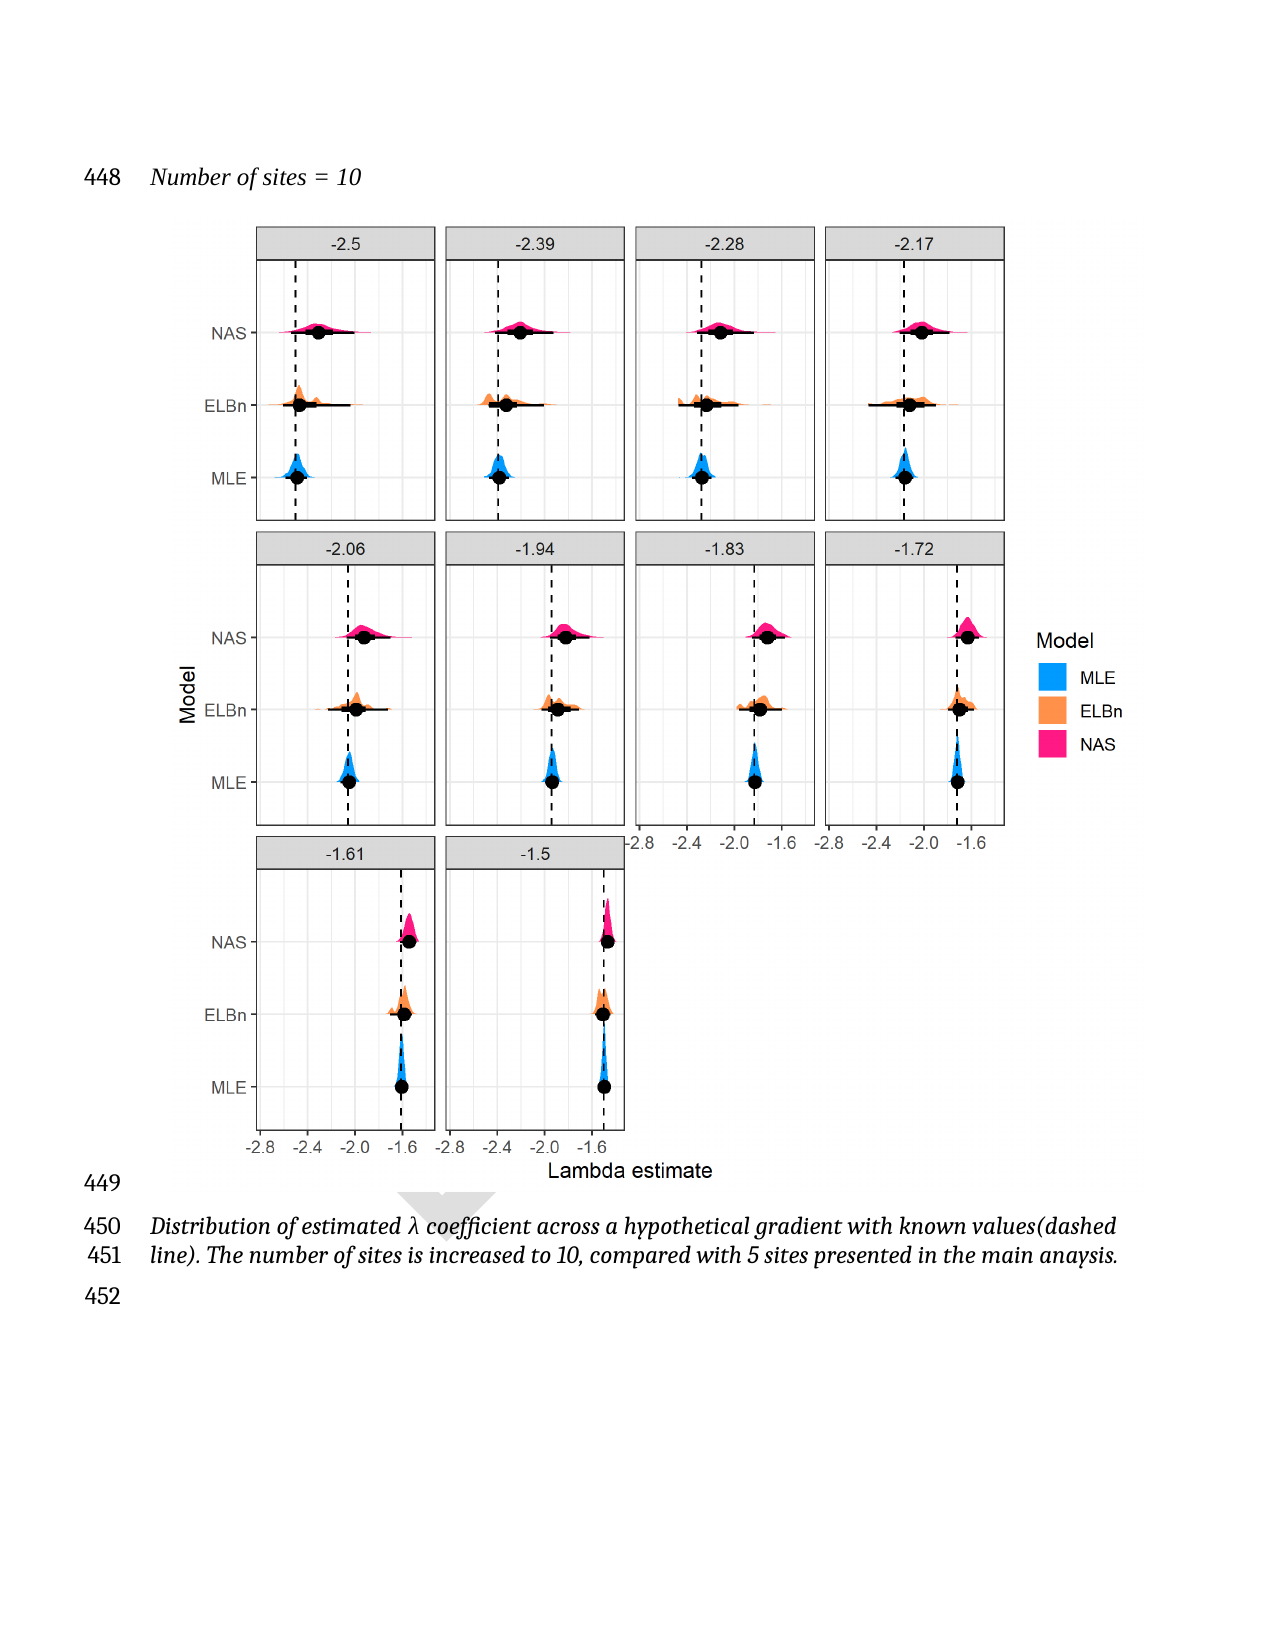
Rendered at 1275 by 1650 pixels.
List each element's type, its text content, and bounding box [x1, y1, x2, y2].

text Distribution of estimated coefficient across a hypothetical gradient with known values(dashed line). The number of sites is increased to 10, compared with 5 sites presented in the main anaysis. [150, 1212, 1125, 1269]
subtitle Number of sites = 10 [150, 162, 1125, 191]
picture [168, 216, 1144, 1192]
